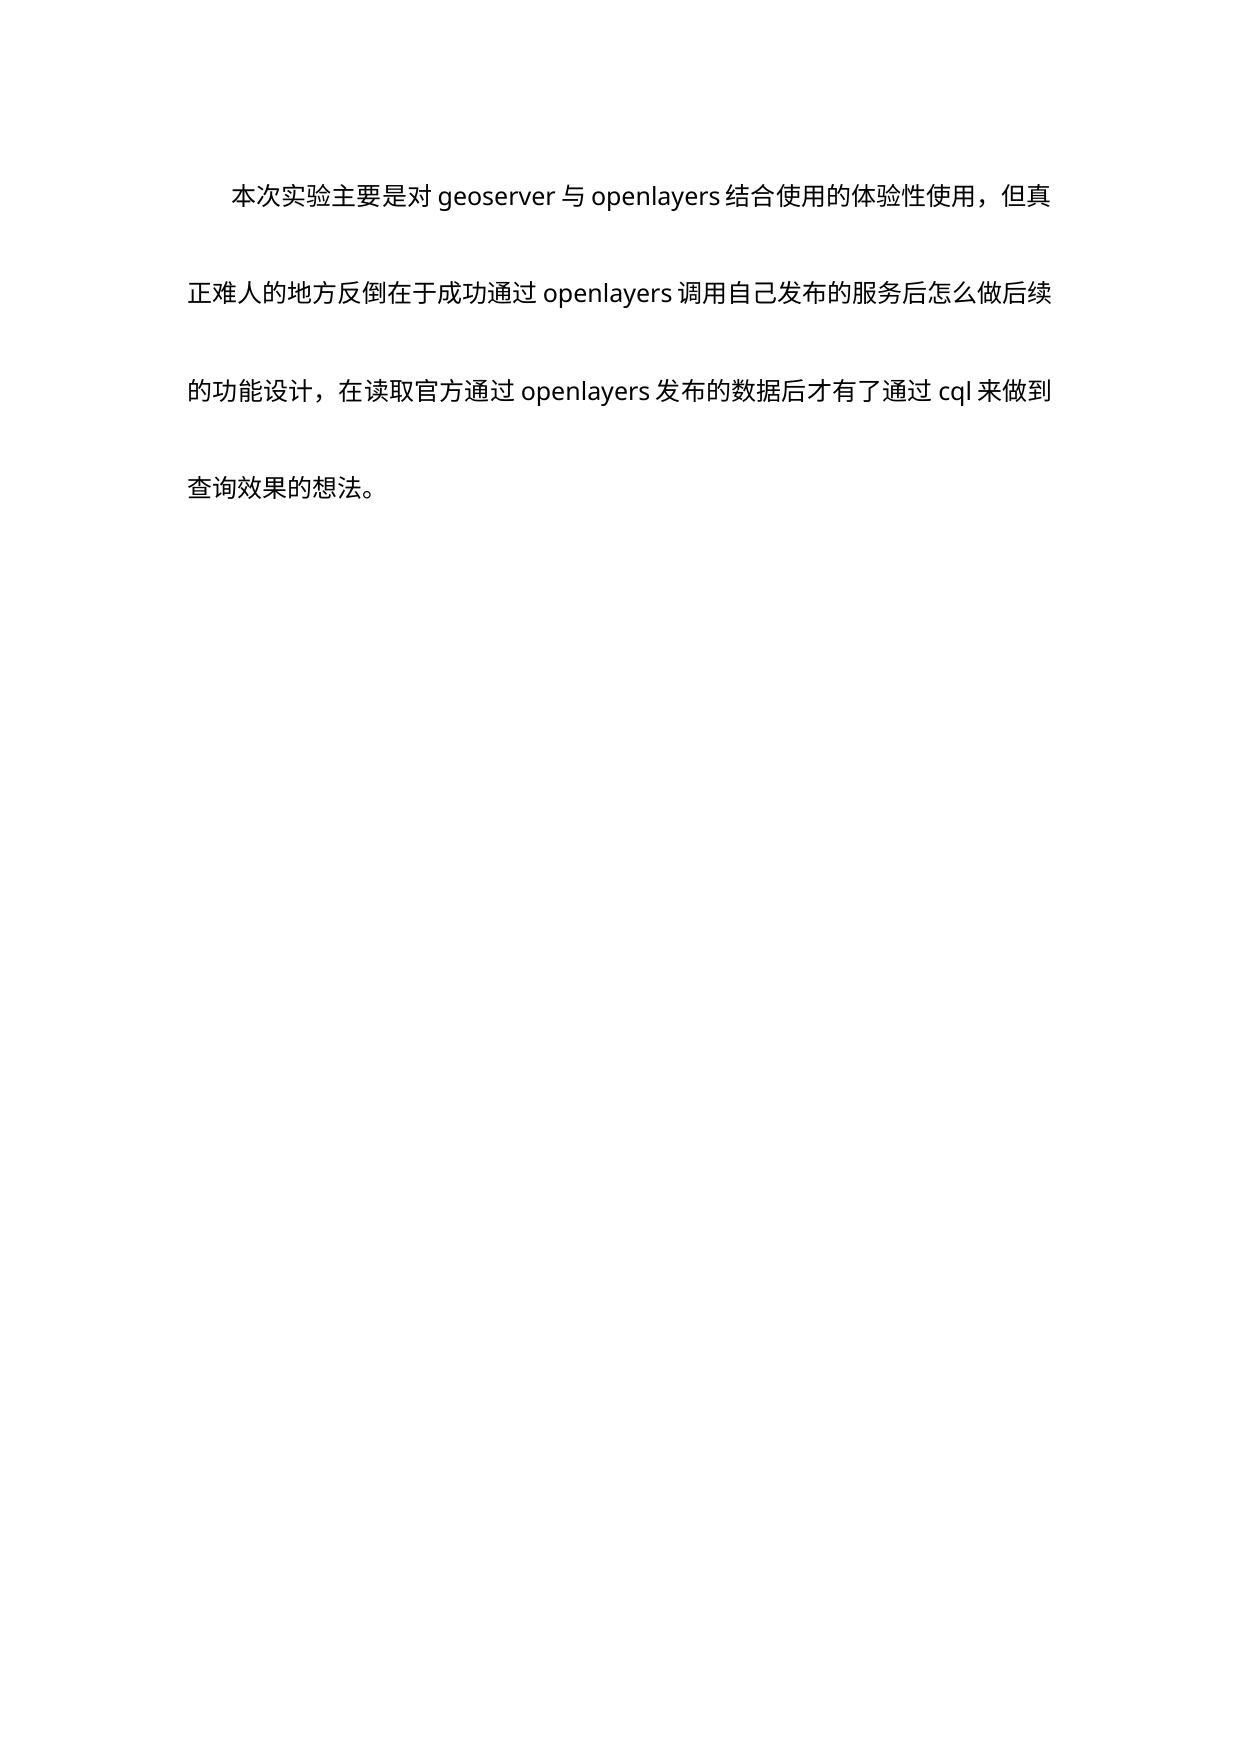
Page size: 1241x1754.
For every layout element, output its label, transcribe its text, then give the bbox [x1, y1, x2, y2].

text 本次实验主要是对geoserver与openlayers结合使用的体验性使用，但真正难人的地方反倒在于成功通过openlayers调用自己发布的服务后怎么做后续的功能设计，在读取官方通过openlayers发布的数据后才有了通过cql来做到查询效果的想法。 [187, 162, 1053, 519]
